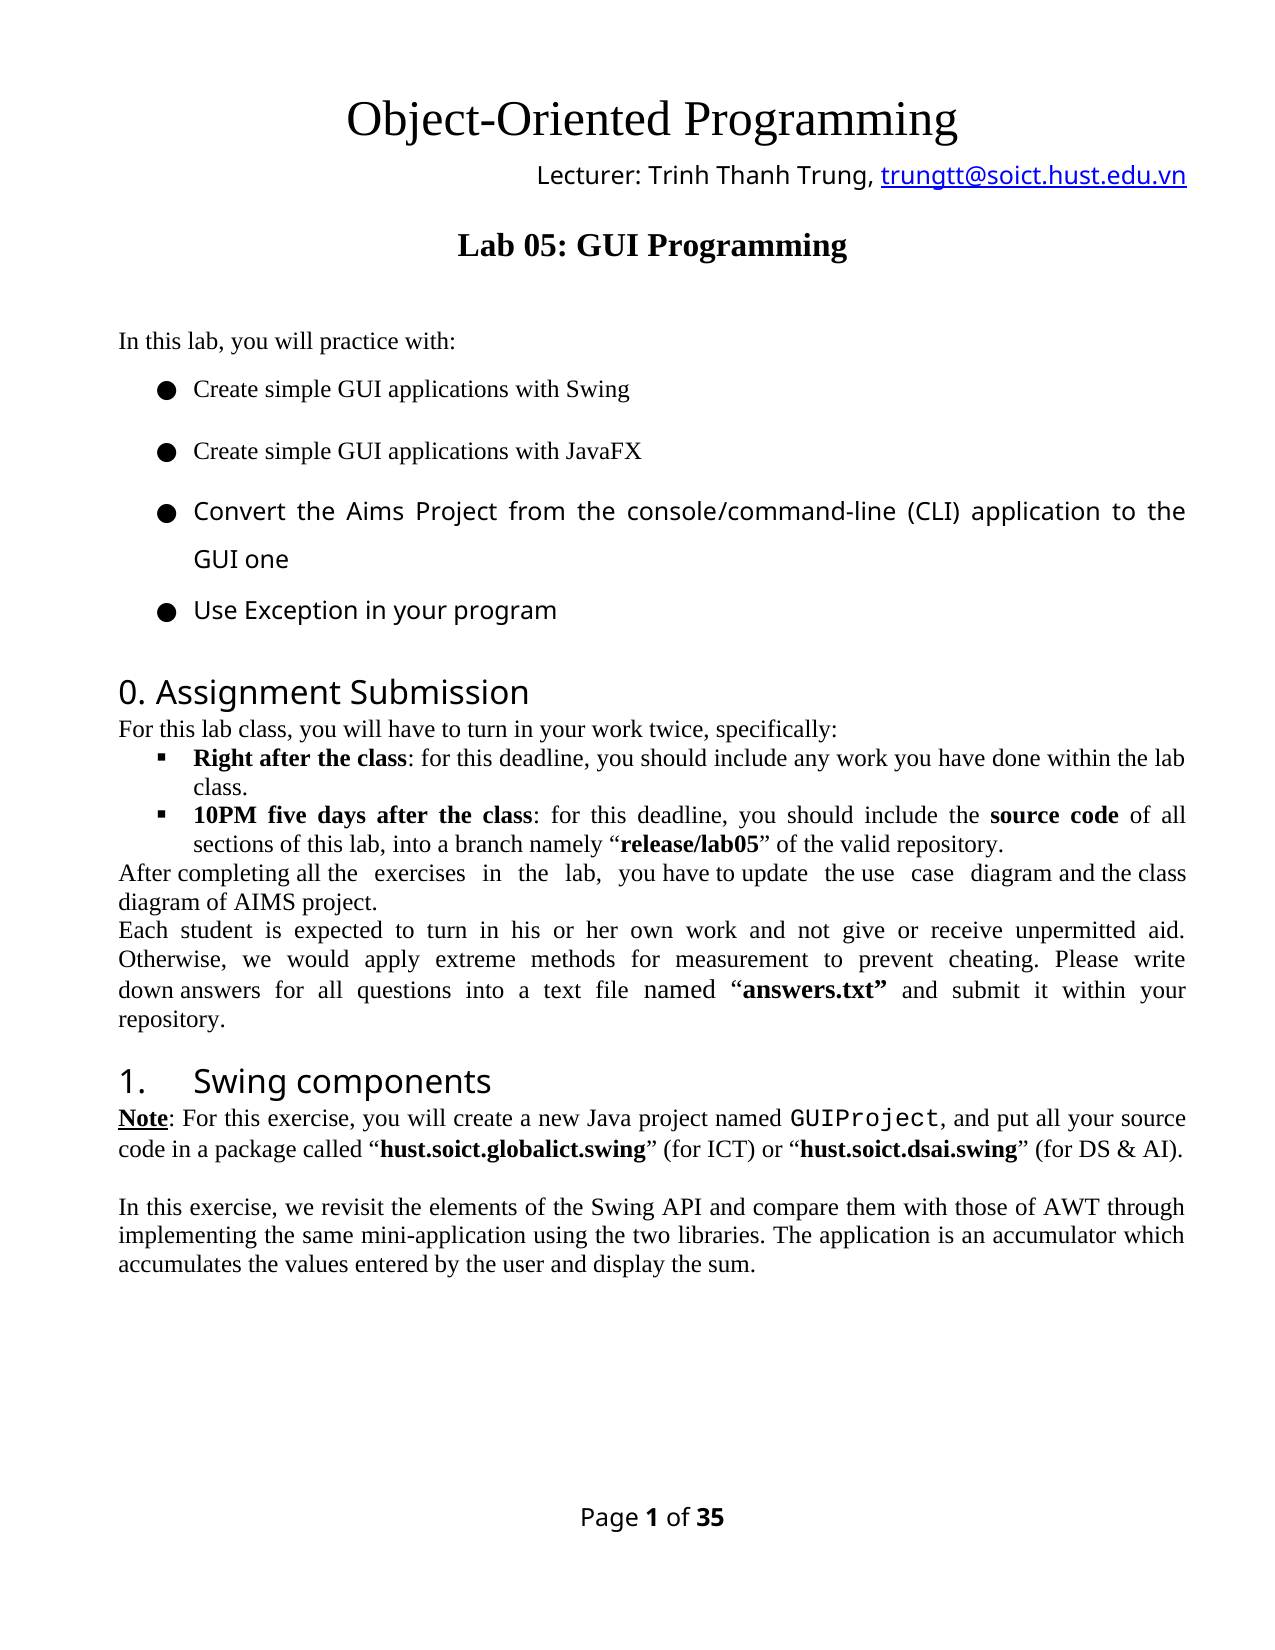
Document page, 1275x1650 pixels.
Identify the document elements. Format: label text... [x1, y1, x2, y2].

subtitle Assignment Submission [118, 669, 1186, 714]
text Each student is expected to turn in his or her own work and not give or receive unpermitted aid. Otherwise, we would apply extreme methods for measurement to prevent cheating. Please write down answers for all questions into a text file named “answers.txt” and submit it within your repository. [118, 916, 1186, 1033]
list Right after the class: for this deadline, you should include any work you have done within the lab class. [156, 743, 1186, 801]
subtitle Swing components [118, 1058, 1186, 1103]
text Object-Oriented Programming [118, 89, 1186, 146]
text In this exercise, we revisit the elements of the Swing API and compare them with those of AWT through implementing the same mini-application using the two libraries. The application is an accumulator which accumulates the values entered by the user and display the sum. [118, 1192, 1186, 1278]
text Lab 05: GUI Programming [118, 226, 1186, 264]
list Create simple GUI applications with JavaFX [156, 422, 1186, 473]
text After completing all the exercises in the lab, you have to update the use case diagram and the class diagram of AIMS project. [118, 858, 1186, 916]
text Lecturer: Trinh Thanh Trung, trungtt@soict.hust.edu.vn [118, 158, 1186, 192]
list 10PM five days after the class: for this deadline, you should include the source code of all sections of this lab, into a branch namely “release/lab05” of the valid repository. [156, 801, 1186, 858]
list Convert the Aims Project from the console/command-line (CLI) application to the GUI one [156, 483, 1186, 576]
text In this lab, you will practice with: [118, 326, 1186, 355]
text Note: For this exercise, you will create a new Java project named GUIProject, and put all your source code in a package called “hust.soict.globalict.swing” (for ICT) or “hust.soict.dsai.swing” (for DS & AI). [118, 1103, 1186, 1163]
text For this lab class, you will have to turn in your work twice, specifically: [118, 714, 1186, 743]
list Create simple GUI applications with Swing [156, 361, 1186, 412]
list Use Exception in your program [156, 582, 1186, 634]
